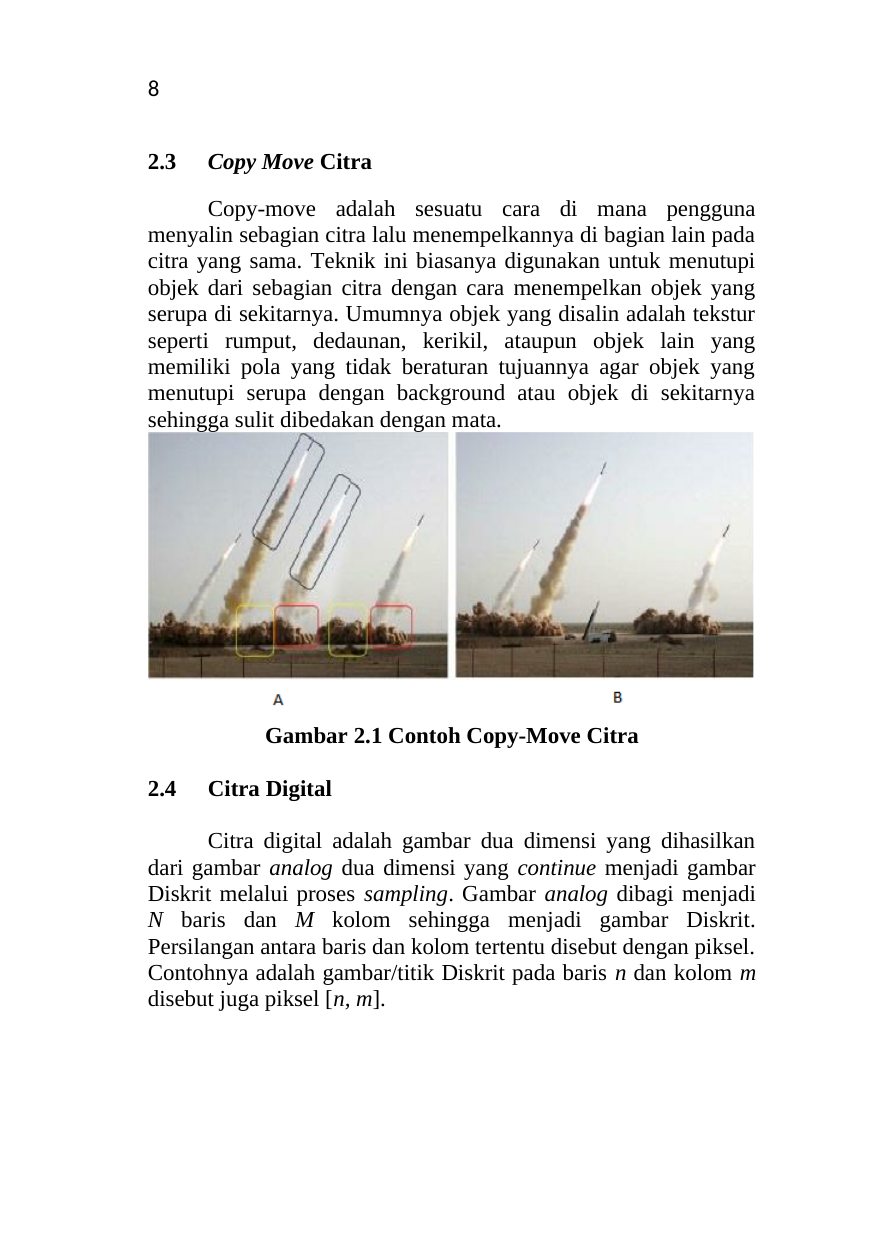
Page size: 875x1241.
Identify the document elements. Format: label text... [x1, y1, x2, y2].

subtitle Citra Digital [148, 774, 756, 801]
text Citra digital adalah gambar dua dimensi yang dihasilkan dari gambar analog dua dimensi yang continue menjadi gambar Diskrit melalui proses sampling. Gambar analog dibagi menjadi N baris dan M kolom sehingga menjadi gambar Diskrit. Persilangan antara baris dan kolom tertentu disebut dengan piksel. Contohnya adalah gambar/titik Diskrit pada baris n dan kolom m disebut juga piksel [n, m]. [148, 827, 756, 1012]
text Copy-move adalah sesuatu cara di mana pengguna menyalin sebagian citra lalu menempelkannya di bagian lain pada citra yang sama. Teknik ini biasanya digunakan untuk menutupi objek dari sebagian citra dengan cara menempelkan objek yang serupa di sekitarnya. Umumnya objek yang disalin adalah tekstur seperti rumput, dedaunan, kerikil, ataupun objek lain yang memiliki pola yang tidak beraturan tujuannya agar objek yang menutupi serupa dengan background atau objek di sekitarnya sehingga sulit dibedakan dengan mata. [148, 195, 756, 432]
subtitle Copy Move Citra [148, 148, 756, 174]
picture [147, 432, 757, 722]
